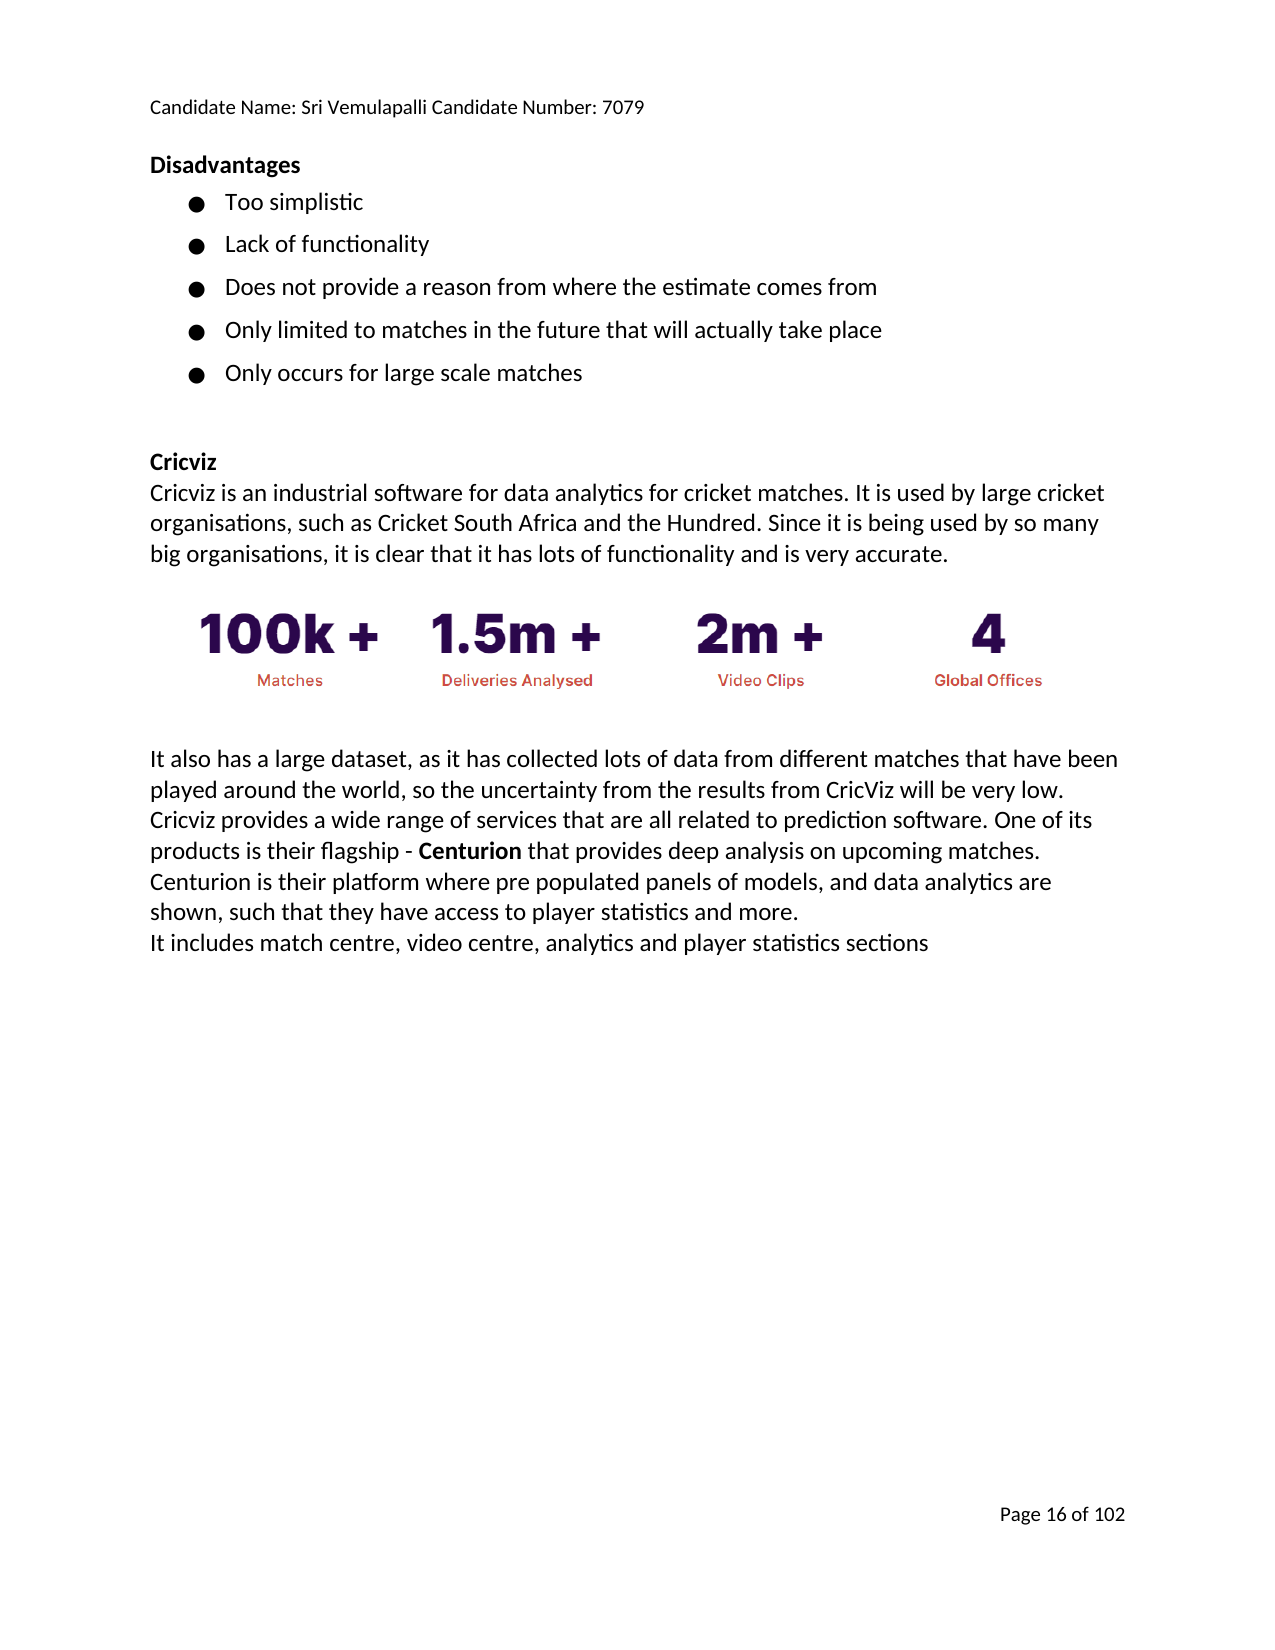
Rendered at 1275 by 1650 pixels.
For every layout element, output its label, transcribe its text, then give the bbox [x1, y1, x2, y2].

list Only limited to matches in the future that will actually take place [187, 307, 1125, 350]
text It also has a large dataset, as it has collected lots of data from different matches that have been played around the world, so the uncertainty from the results from CricViz will be very low. [150, 744, 1125, 805]
picture [150, 568, 1125, 744]
list Lack of functionality [187, 222, 1125, 265]
text Disadvantages [150, 149, 1125, 179]
list Does not provide a reason from where the estimate comes from [187, 265, 1125, 307]
list Too simplistic [187, 179, 1125, 222]
text Cricviz is an industrial software for data analytics for cricket matches. It is used by large cricket organisations, such as Cricket South Africa and the Hundred. Since it is being used by so many big organisations, it is clear that it has lots of functionality and is very accurate. [150, 477, 1125, 568]
text Centurion is their platform where pre populated panels of models, and data analytics are shown, such that they have access to player statistics and more. [150, 866, 1125, 927]
text Cricviz [150, 447, 1125, 477]
text It includes match centre, video centre, analytics and player statistics sections [150, 927, 1125, 957]
list Only occurs for large scale matches [187, 350, 1125, 393]
text Cricviz provides a wide range of services that are all related to prediction software. One of its products is their flagship - Centurion that provides deep analysis on upcoming matches. [150, 805, 1125, 866]
